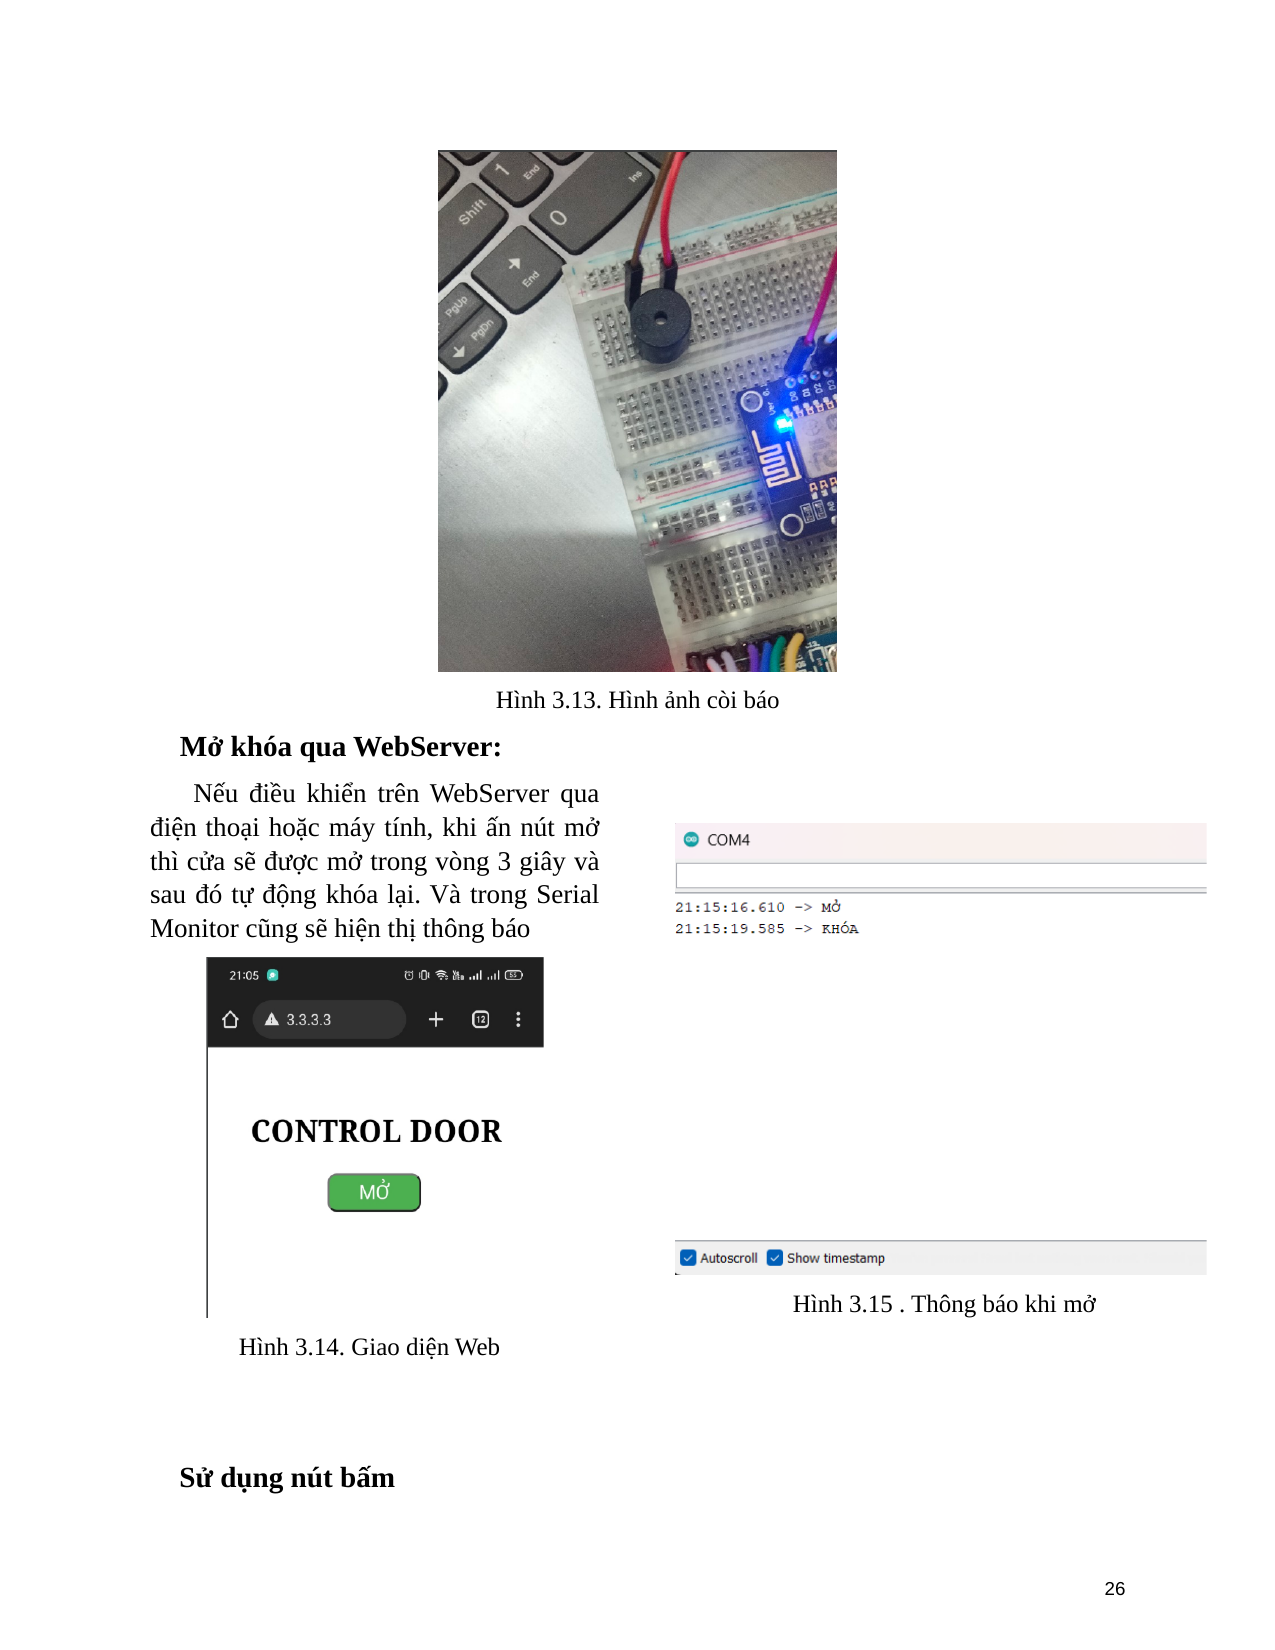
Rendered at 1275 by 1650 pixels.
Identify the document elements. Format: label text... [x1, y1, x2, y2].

picture [206, 957, 544, 1318]
picture [438, 150, 837, 672]
picture [675, 823, 1207, 1275]
text Hình 3.14. Giao diện Web [239, 1332, 1125, 1361]
text Nếu điều khiển trên WebServer qua điện thoại hoặc máy tính, khi ấn nút mở thì cửa sẽ được mở trong vòng 3 giây và sau đó tự động khóa lại. Và trong Serial Monitor cũng sẽ hiện thị thông báo [150, 777, 600, 943]
text Hình 3.15 . Thông báo khi mở [749, 1289, 1125, 1318]
text Mở khóa qua WebServer: [179, 729, 1125, 762]
text Hình 3.13. Hình ảnh còi báo [150, 685, 1125, 714]
text Sử dụng nút bấm [150, 1460, 1125, 1494]
